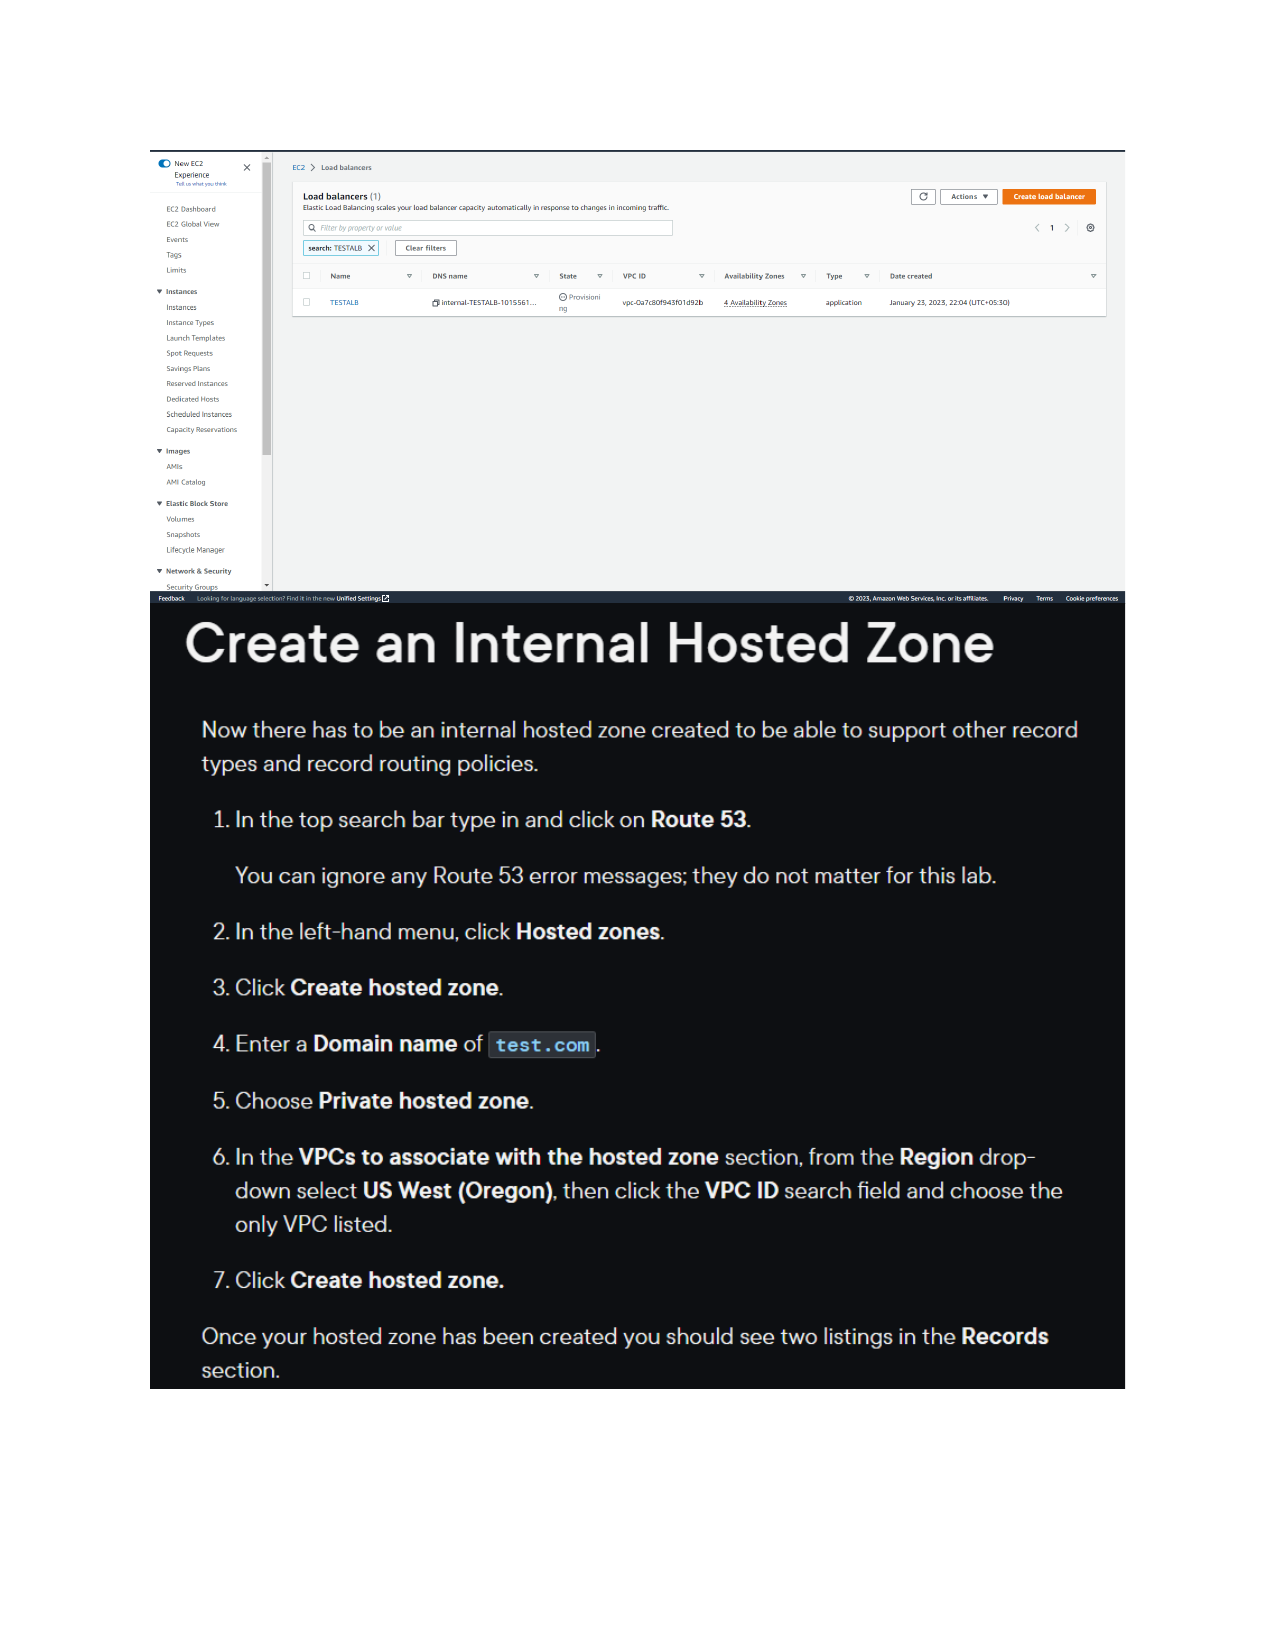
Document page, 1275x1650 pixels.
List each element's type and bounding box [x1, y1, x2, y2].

picture [150, 150, 1125, 1389]
